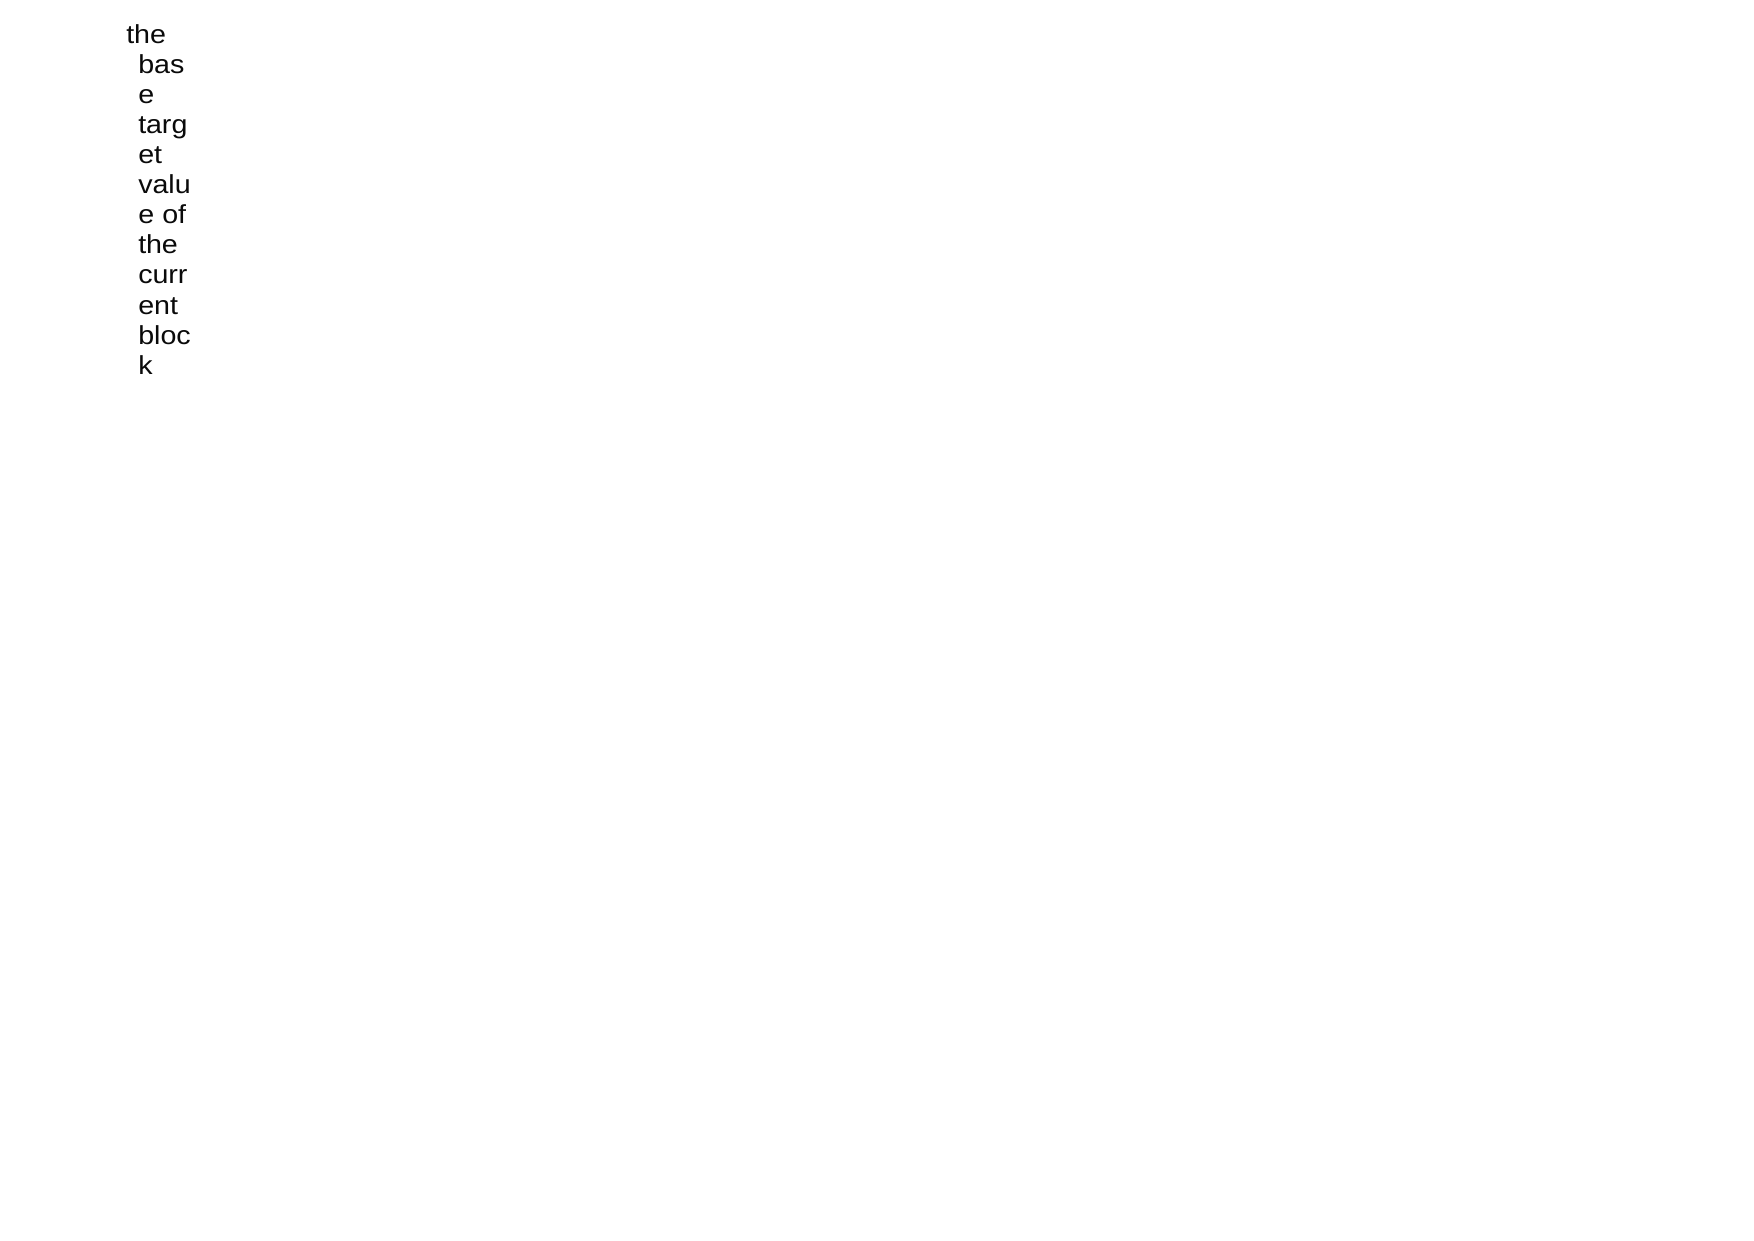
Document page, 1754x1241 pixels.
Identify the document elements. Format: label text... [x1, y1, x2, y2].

text the base target value of the current block [126, 19, 196, 380]
